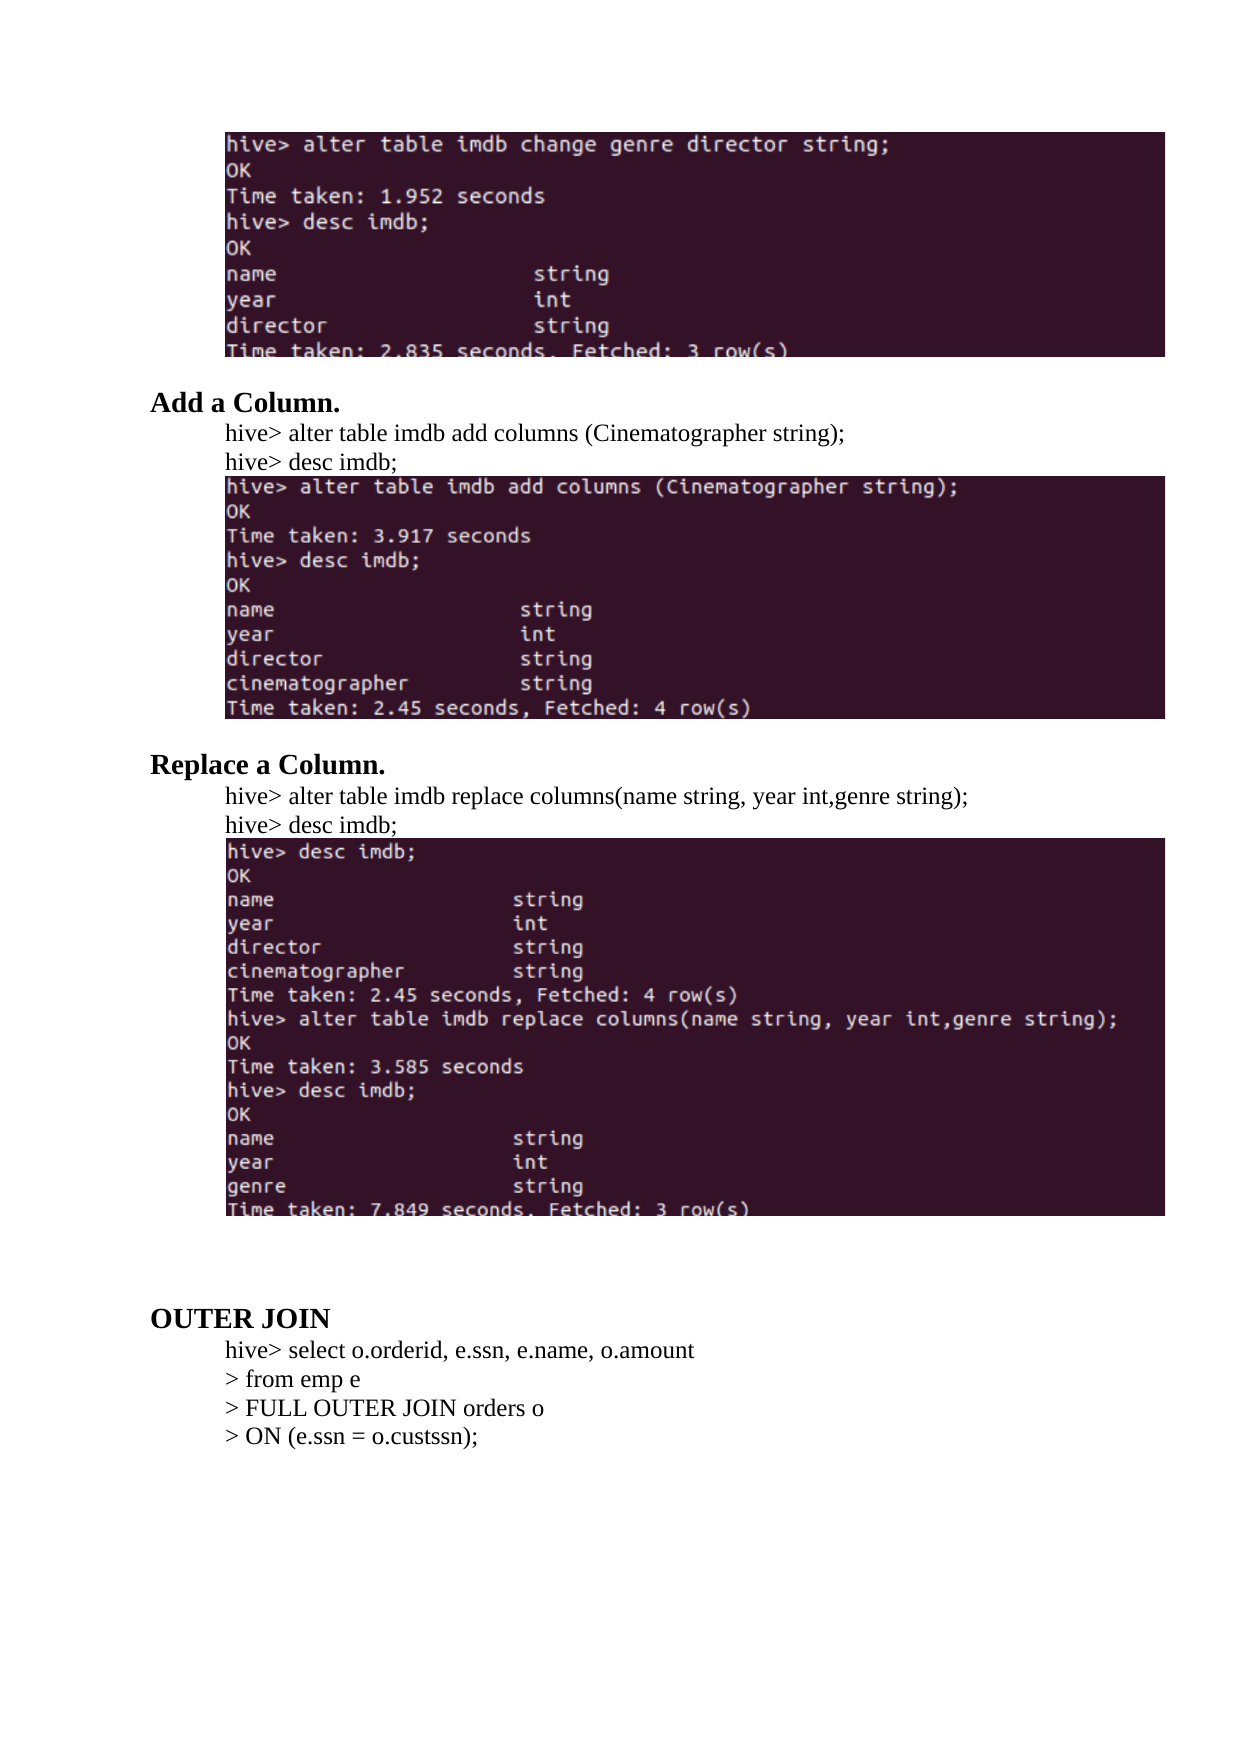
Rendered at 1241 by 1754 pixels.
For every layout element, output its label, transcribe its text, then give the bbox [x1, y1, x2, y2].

text Replace a Column. [150, 747, 1090, 781]
picture [225, 132, 1166, 357]
text hive> desc imdb; [225, 810, 1090, 838]
text > ON (e.ssn = o.custssn); [225, 1421, 1090, 1450]
text hive> select o.orderid, e.ssn, e.name, o.amount [225, 1335, 1090, 1364]
text hive> alter table imdb replace columns(name string, year int,genre string); [225, 781, 1090, 810]
text hive> desc imdb; [225, 447, 1090, 476]
text hive> alter table imdb add columns (Cinematographer string); [225, 418, 1090, 447]
text > FULL OUTER JOIN orders o [225, 1393, 1090, 1421]
text OUTER JOIN [150, 1302, 1090, 1335]
text Add a Column. [150, 385, 1090, 418]
text > from emp e [225, 1364, 1090, 1393]
picture [225, 476, 1166, 719]
picture [225, 838, 1166, 1216]
